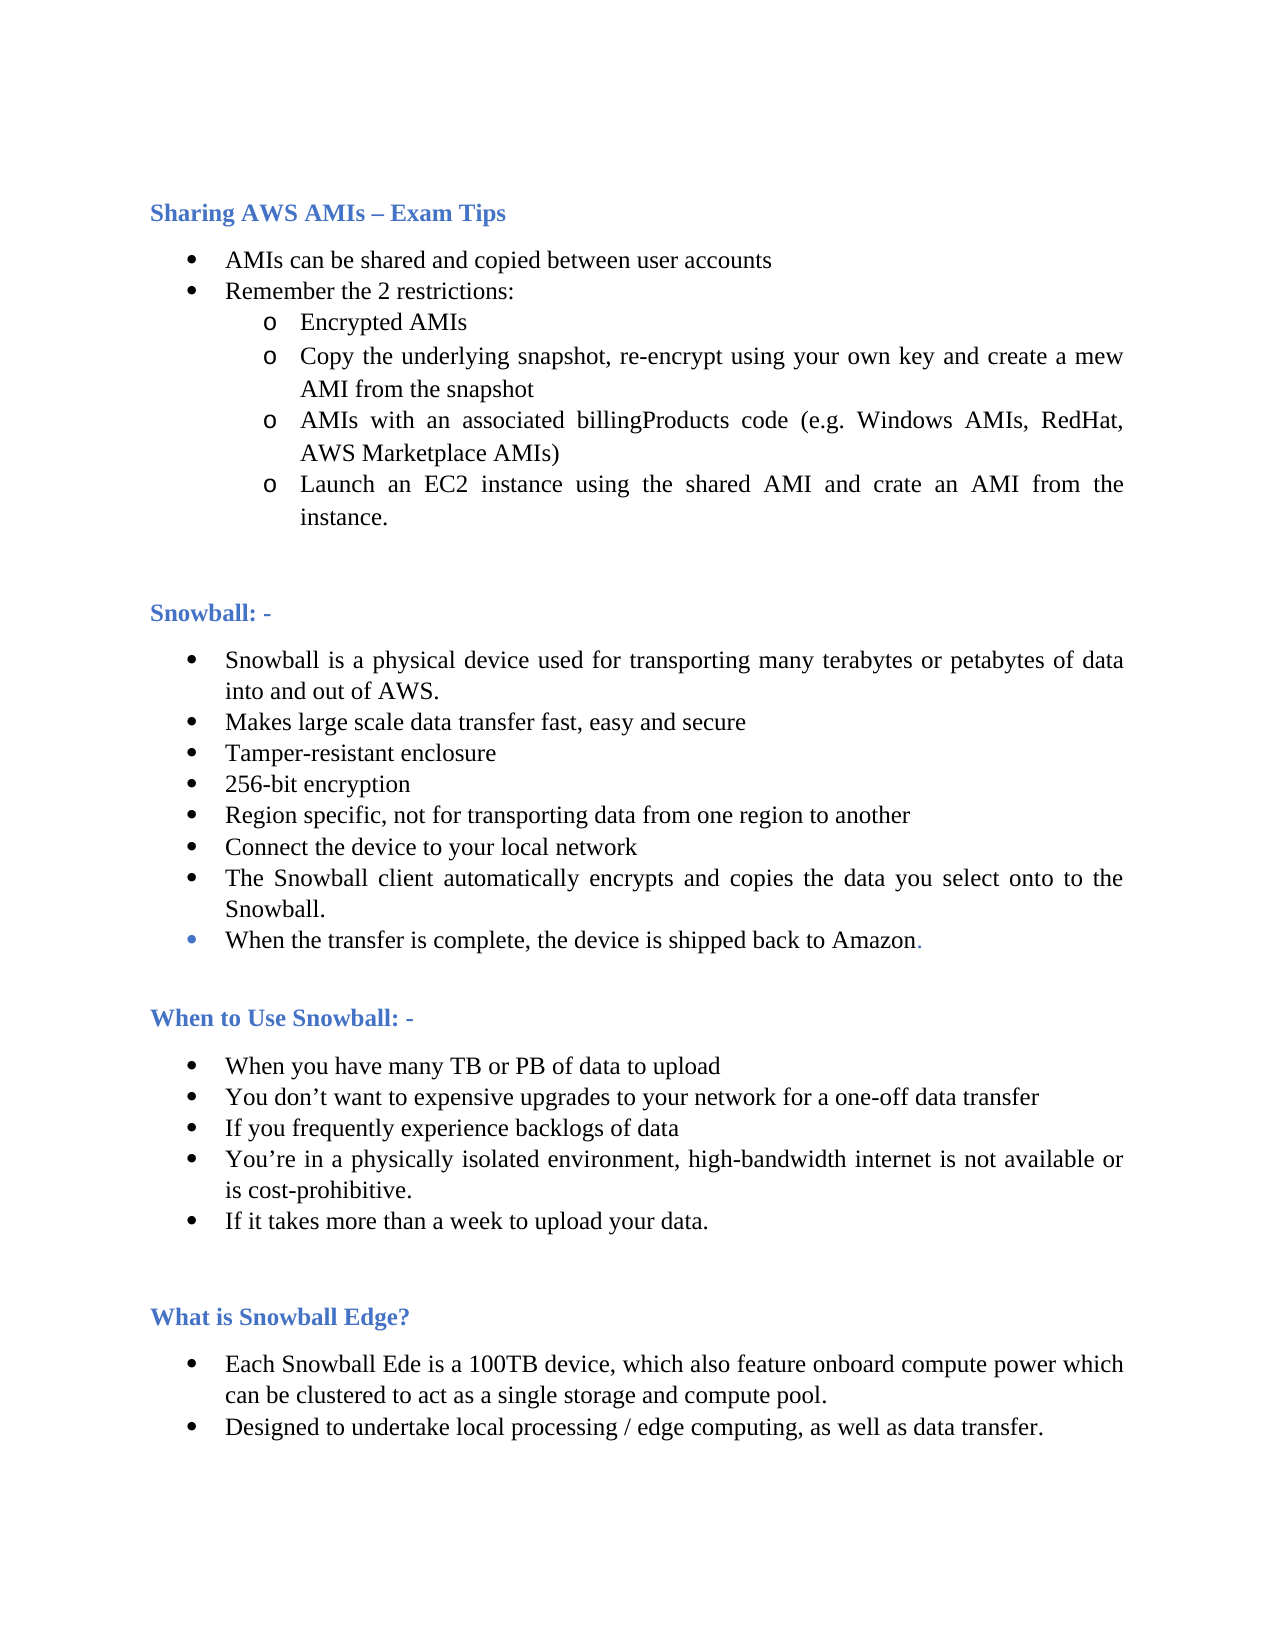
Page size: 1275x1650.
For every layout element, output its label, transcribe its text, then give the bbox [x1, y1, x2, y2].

list AMIs with an associated billingProducts code (e.g. Windows AMIs, RedHat, AWS Marketplace AMIs) [262, 405, 1125, 467]
text What is Snowball Edge? [150, 1302, 1125, 1331]
list AMIs can be shared and copied between user accounts [187, 245, 1125, 274]
list Tamper-resistant enclosure [187, 738, 1125, 767]
list When you have many TB or PB of data to upload [187, 1051, 1125, 1080]
text Snowball: - [150, 598, 1125, 626]
list Remember the 2 restrictions: [187, 276, 1125, 305]
list When the transfer is complete, the device is shipped back to Amazon. [187, 925, 1125, 953]
list Region specific, not for transporting data from one region to another [187, 801, 1125, 829]
list Snowball is a physical device used for transporting many terabytes or petabytes of data into and out of AWS. [187, 645, 1125, 705]
list If it takes more than a week to upload your data. [187, 1206, 1125, 1235]
list Designed to undertake local processing / edge computing, as well as data transfer. [187, 1412, 1125, 1440]
list You’re in a physically isolated environment, high-bandwidth internet is not available or is cost-prohibitive. [187, 1144, 1125, 1204]
list Makes large scale data transfer fast, easy and secure [187, 707, 1125, 736]
list Connect the device to your local network [187, 832, 1125, 860]
list Launch an EC2 instance using the shared AMI and crate an AMI from the instance. [262, 469, 1125, 531]
list Each Snowball Ede is a 100TB device, which also feature onboard compute power which can be clustered to act as a single storage and compute pool. [187, 1349, 1125, 1409]
list Copy the underlying snapshot, re-encrypt using your own key and create a mew AMI from the snapshot [262, 341, 1125, 403]
list 256-bit encryption [187, 769, 1125, 798]
list The Snowball client automatically encrypts and copies the data you select onto to the Snowball. [187, 863, 1125, 922]
list If you frequently experience backlogs of data [187, 1113, 1125, 1142]
text Sharing AWS AMIs – Exam Tips [150, 198, 1125, 226]
list Encrypted AMIs [262, 307, 1125, 338]
text When to Use Snowball: - [150, 1003, 1125, 1032]
list You don’t want to expensive upgrades to your network for a one-off data transfer [187, 1082, 1125, 1111]
